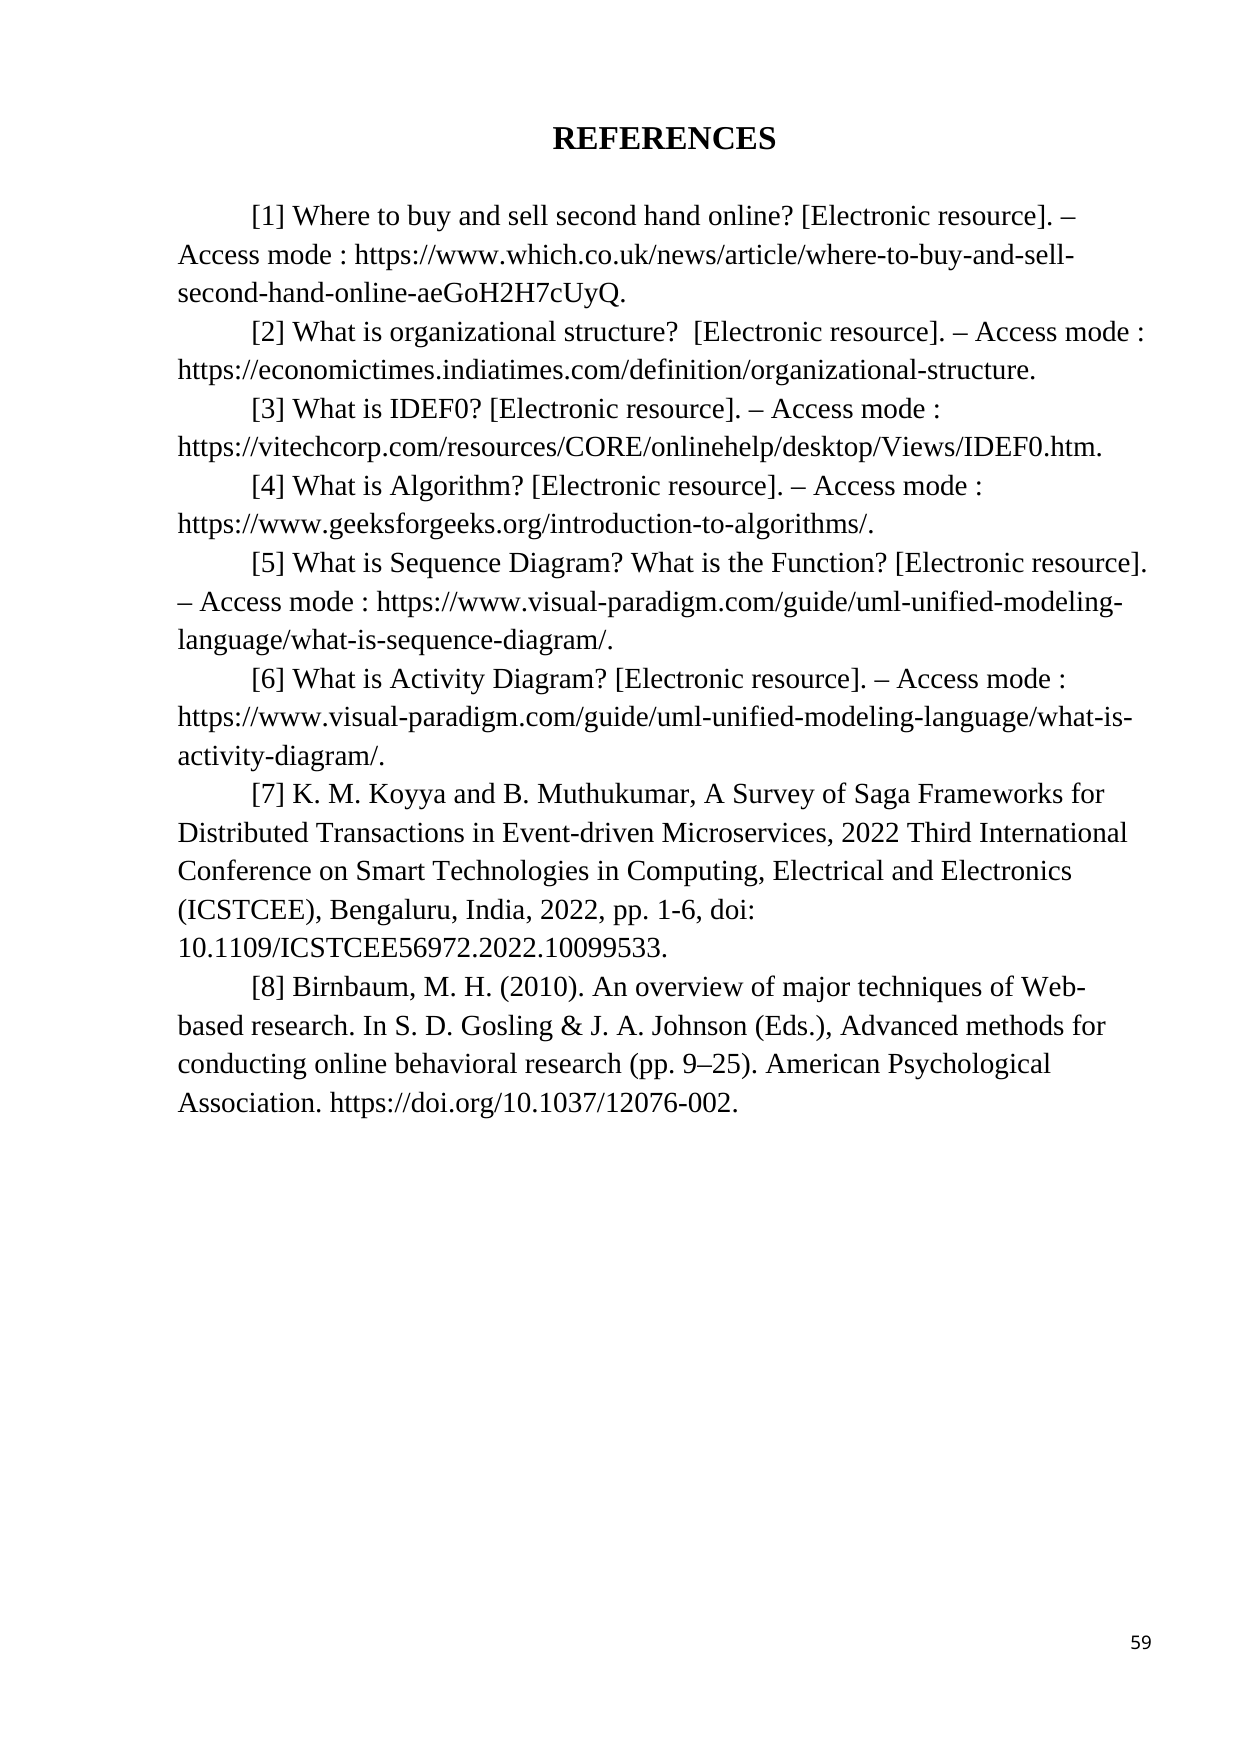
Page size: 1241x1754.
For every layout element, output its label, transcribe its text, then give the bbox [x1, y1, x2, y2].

text [2] What is organizational structure? [Electronic resource]. – Access mode : https://economictimes.indiatimes.com/definition/organizational-structure. [177, 314, 1152, 386]
text [4] What is Algorithm? [Electronic resource]. – Access mode : https://www.geeksforgeeks.org/introduction-to-algorithms/. [177, 468, 1152, 540]
text [3] What is IDEF0? [Electronic resource]. – Access mode : https://vitechcorp.com/resources/CORE/onlinehelp/desktop/Views/IDEF0.htm. [177, 391, 1152, 463]
text [6] What is Activity Diagram? [Electronic resource]. – Access mode : https://www.visual-paradigm.com/guide/uml-unified-modeling-language/what-is-activity-diagram/. [177, 661, 1152, 771]
text [7] K. M. Koyya and B. Muthukumar, A Survey of Saga Frameworks for Distributed Transactions in Event-driven Microservices, 2022 Third International Conference on Smart Technologies in Computing, Electrical and Electronics (ICSTCEE), Bengaluru, India, 2022, pp. 1-6, doi: 10.1109/ICSTCEE56972.2022.10099533. [177, 776, 1152, 964]
text [5] What is Sequence Diagram? What is the Function? [Electronic resource]. – Access mode : https://www.visual-paradigm.com/guide/uml-unified-modeling-language/what-is-sequence-diagram/. [177, 545, 1152, 656]
text [1] Where to buy and sell second hand online? [Electronic resource]. – Access mode : https://www.which.co.uk/news/article/where-to-buy-and-sell-second-hand-online-aeGoH2H7cUyQ. [177, 198, 1152, 309]
subtitle REFERENCES [177, 118, 1152, 156]
text [8] Birnbaum, M. H. (2010). An overview of major techniques of Web-based research. In S. D. Gosling & J. A. Johnson (Eds.), Advanced methods for conducting online behavioral research (pp. 9–25). American Psychological Association. https://doi.org/10.1037/12076-002. [177, 969, 1152, 1118]
